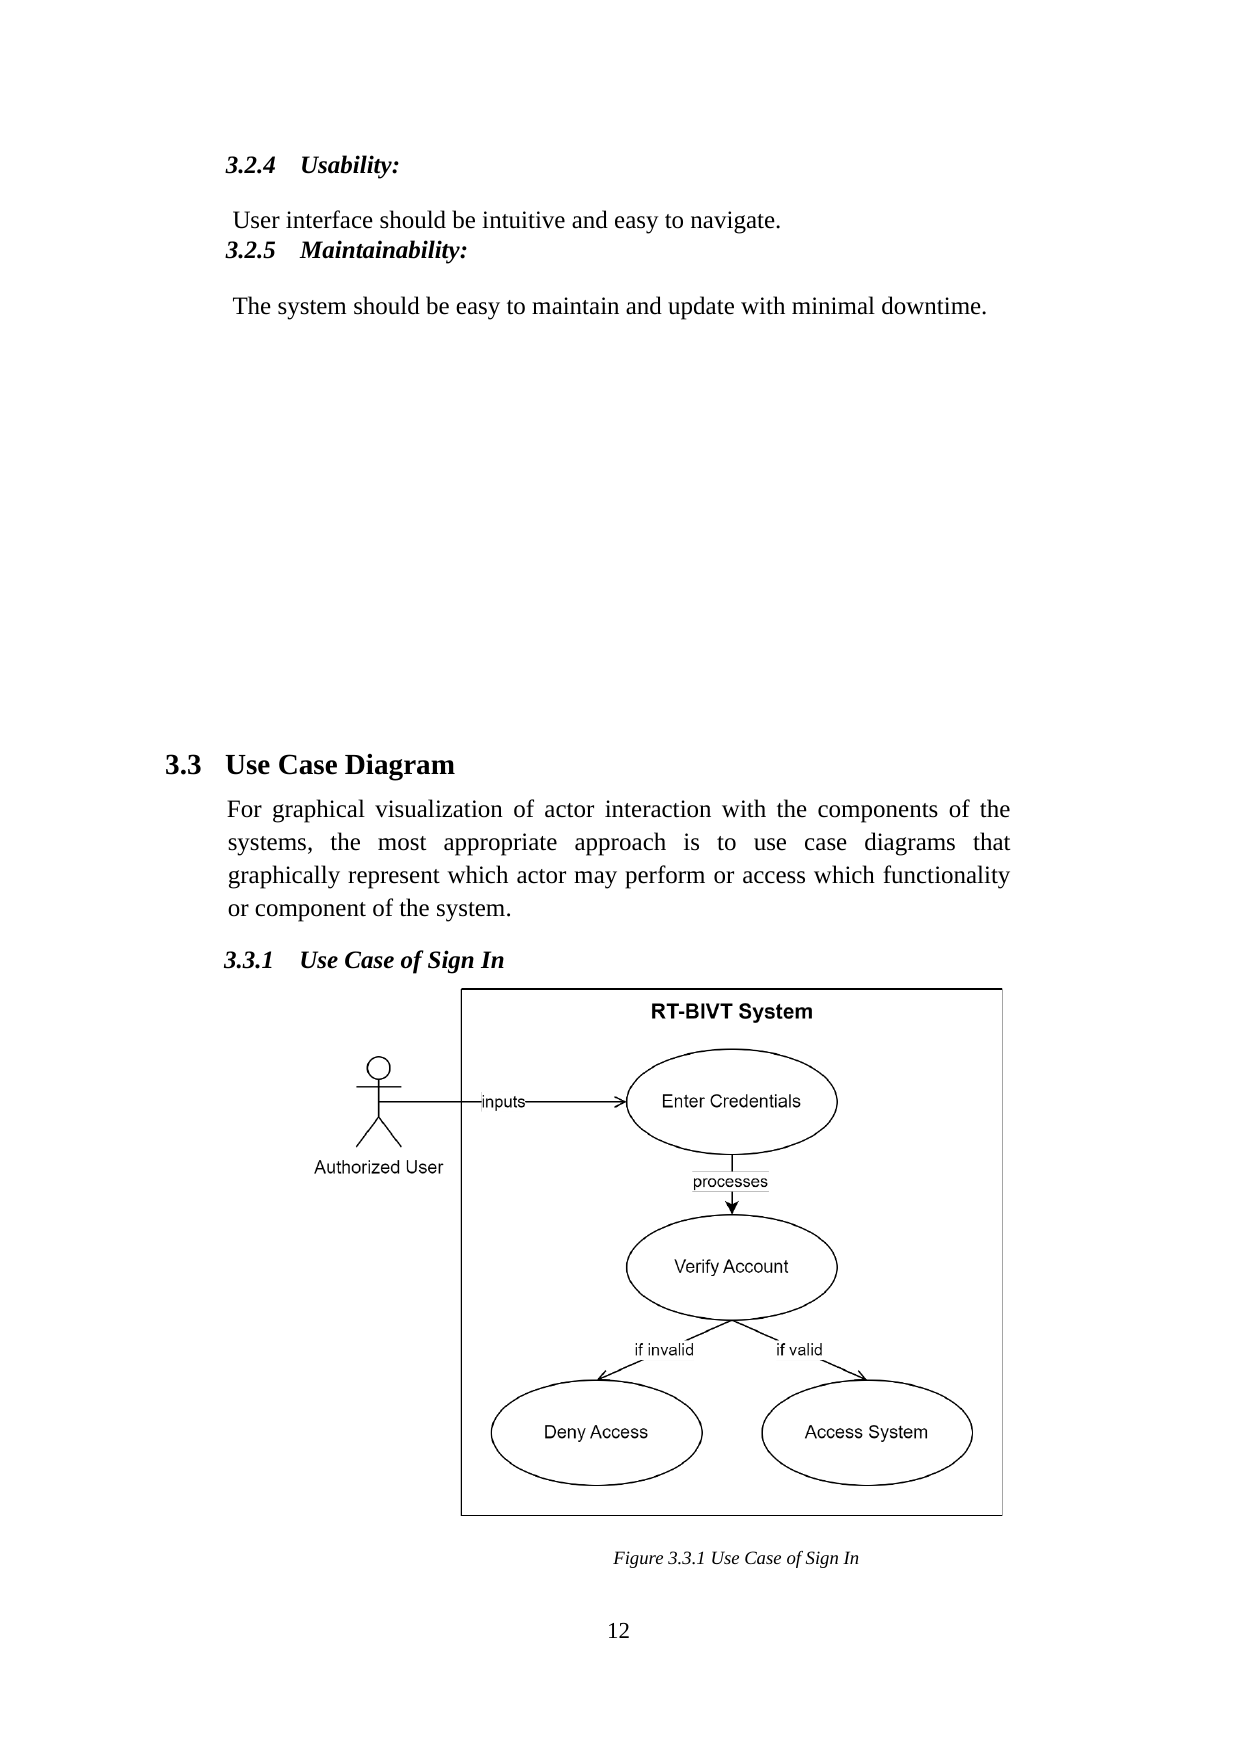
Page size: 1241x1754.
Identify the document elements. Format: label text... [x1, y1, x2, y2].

subtitle Maintainability: [226, 236, 1090, 264]
subtitle Use Case Diagram [165, 747, 1090, 781]
text The system should be easy to maintain and update with minimal downtime. [226, 291, 1090, 319]
subtitle Usability: [226, 150, 1090, 179]
text Figure 3.3.1 Use Case of Sign In [257, 1547, 1016, 1569]
subtitle Use Case of Sign In [224, 945, 1090, 974]
picture [313, 988, 1003, 1516]
text User interface should be intuitive and easy to navigate. [226, 205, 1090, 234]
text For graphical visualization of actor interaction with the components of the systems, the most appropriate approach is to use case diagrams that graphically represent which actor may perform or access which functionality or component of the system. [227, 794, 1012, 922]
